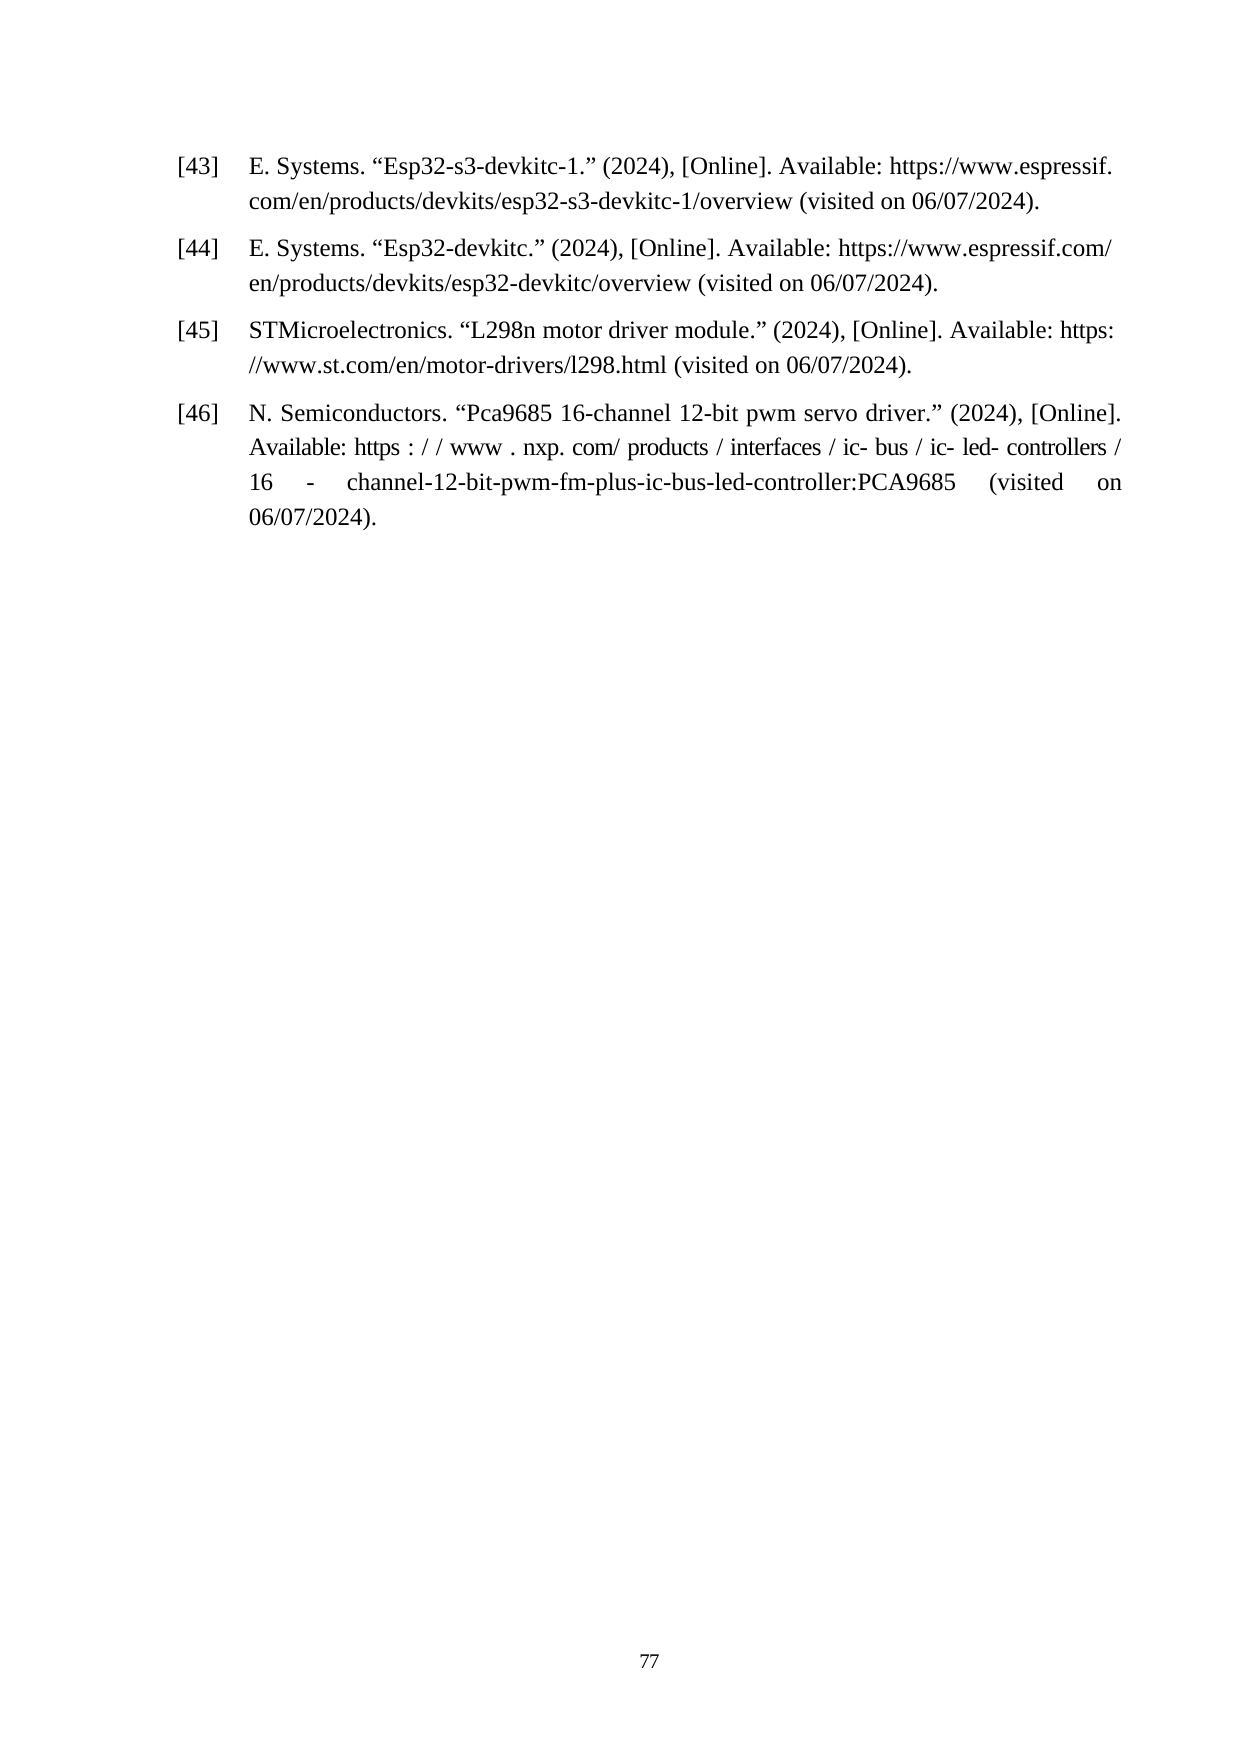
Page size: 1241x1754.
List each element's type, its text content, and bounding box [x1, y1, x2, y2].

list N. Semiconductors. “Pca9685 16-channel 12-bit pwm servo driver.” (2024), [Online]. Available: https : / / www . nxp. com/ products / interfaces / ic- bus / ic- led- controllers / 16 - channel-12-bit-pwm-fm-plus-ic-bus-led-controller:PCA9685 (visited on 06/07/2024). [177, 398, 1122, 531]
text //www.st.com/en/motor-drivers/l298.html (visited on 06/07/2024). [248, 350, 1198, 379]
list E. Systems. “Esp32-s3-devkitc-1.” (2024), [Online]. Available: https://www.espressif. com/en/products/devkits/esp32-s3-devkitc-1/overview (visited on 06/07/2024). [177, 151, 1122, 215]
list E. Systems. “Esp32-devkitc.” (2024), [Online]. Available: https://www.espressif.com/ en/products/devkits/esp32-devkitc/overview (visited on 06/07/2024). [177, 233, 1122, 297]
list STMicroelectronics. “L298n motor driver module.” (2024), [Online]. Available: https: [177, 315, 1198, 344]
